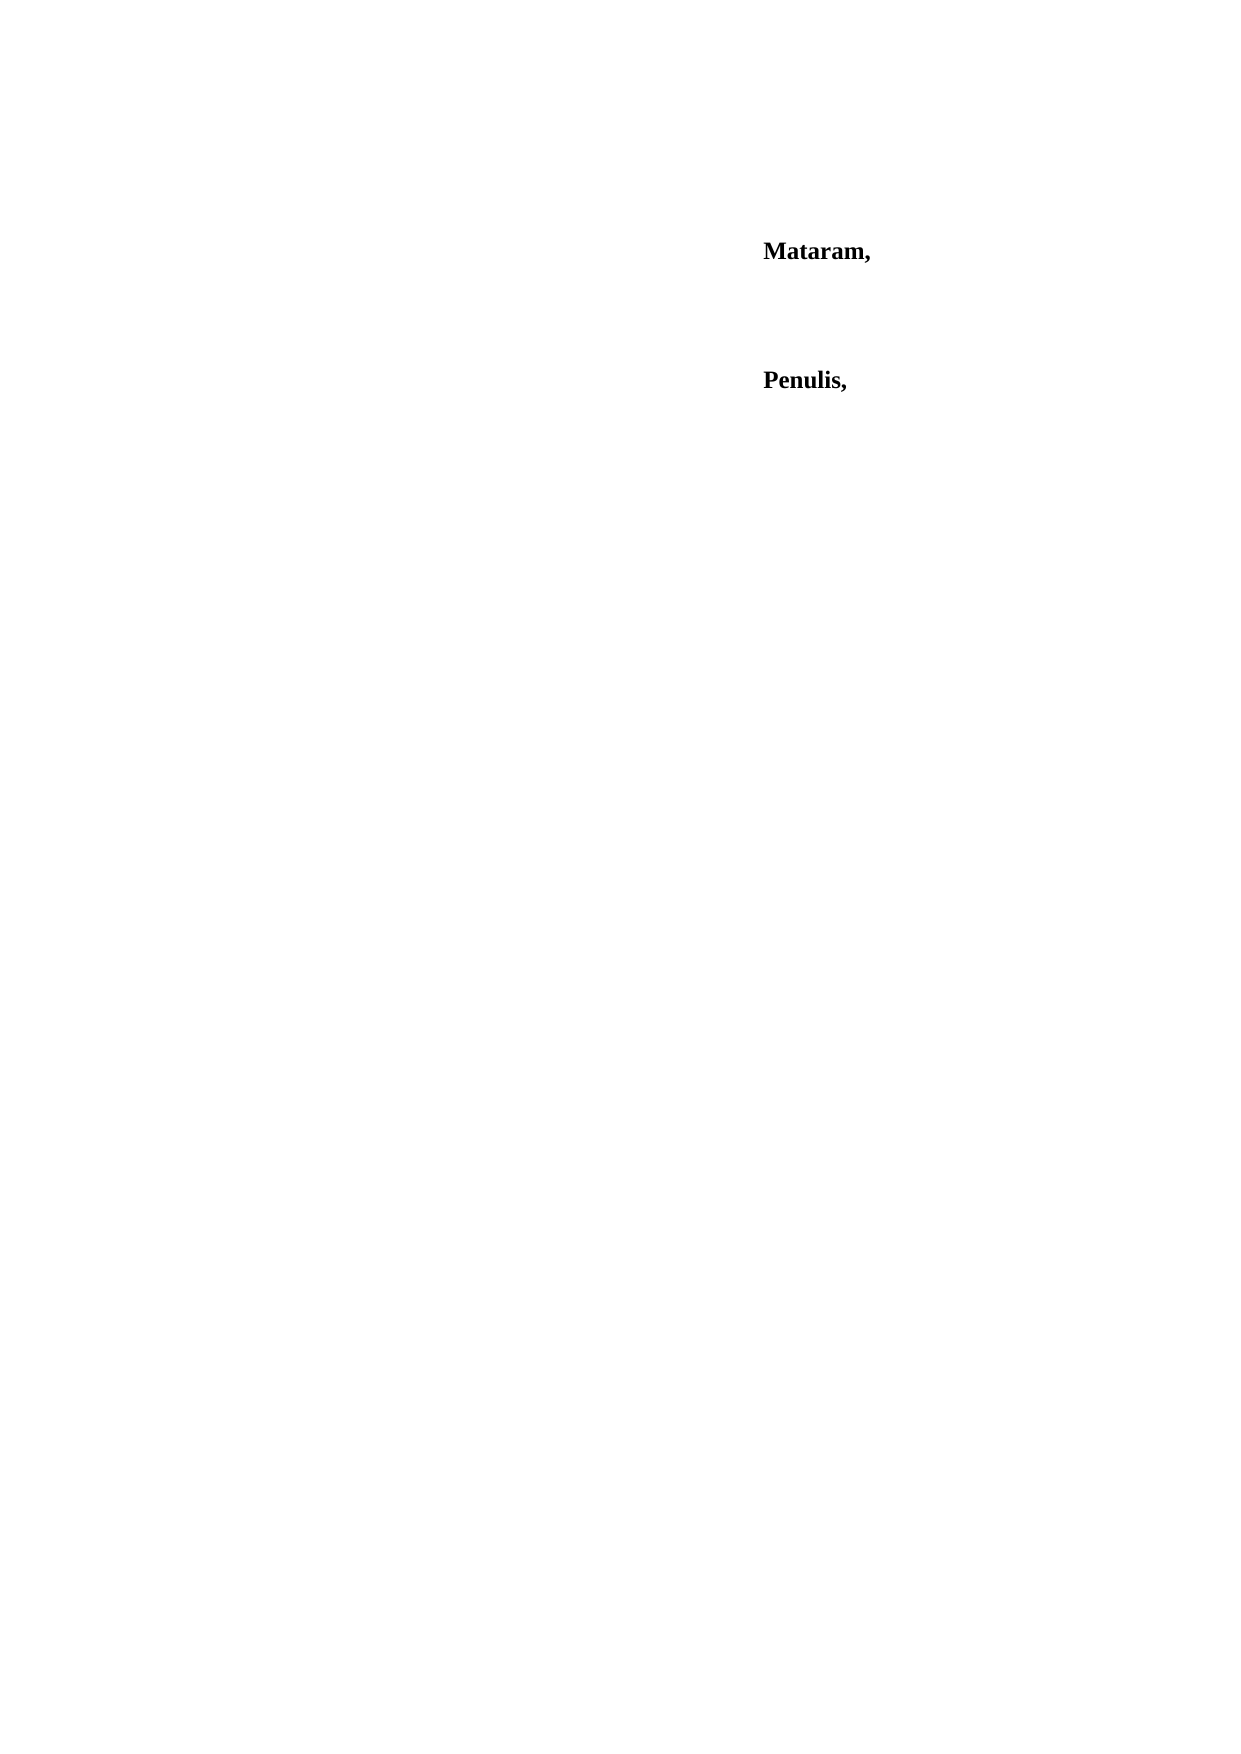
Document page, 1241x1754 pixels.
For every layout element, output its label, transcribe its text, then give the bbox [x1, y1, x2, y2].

text Penulis, [311, 366, 1063, 394]
text Mataram, [236, 236, 1063, 265]
